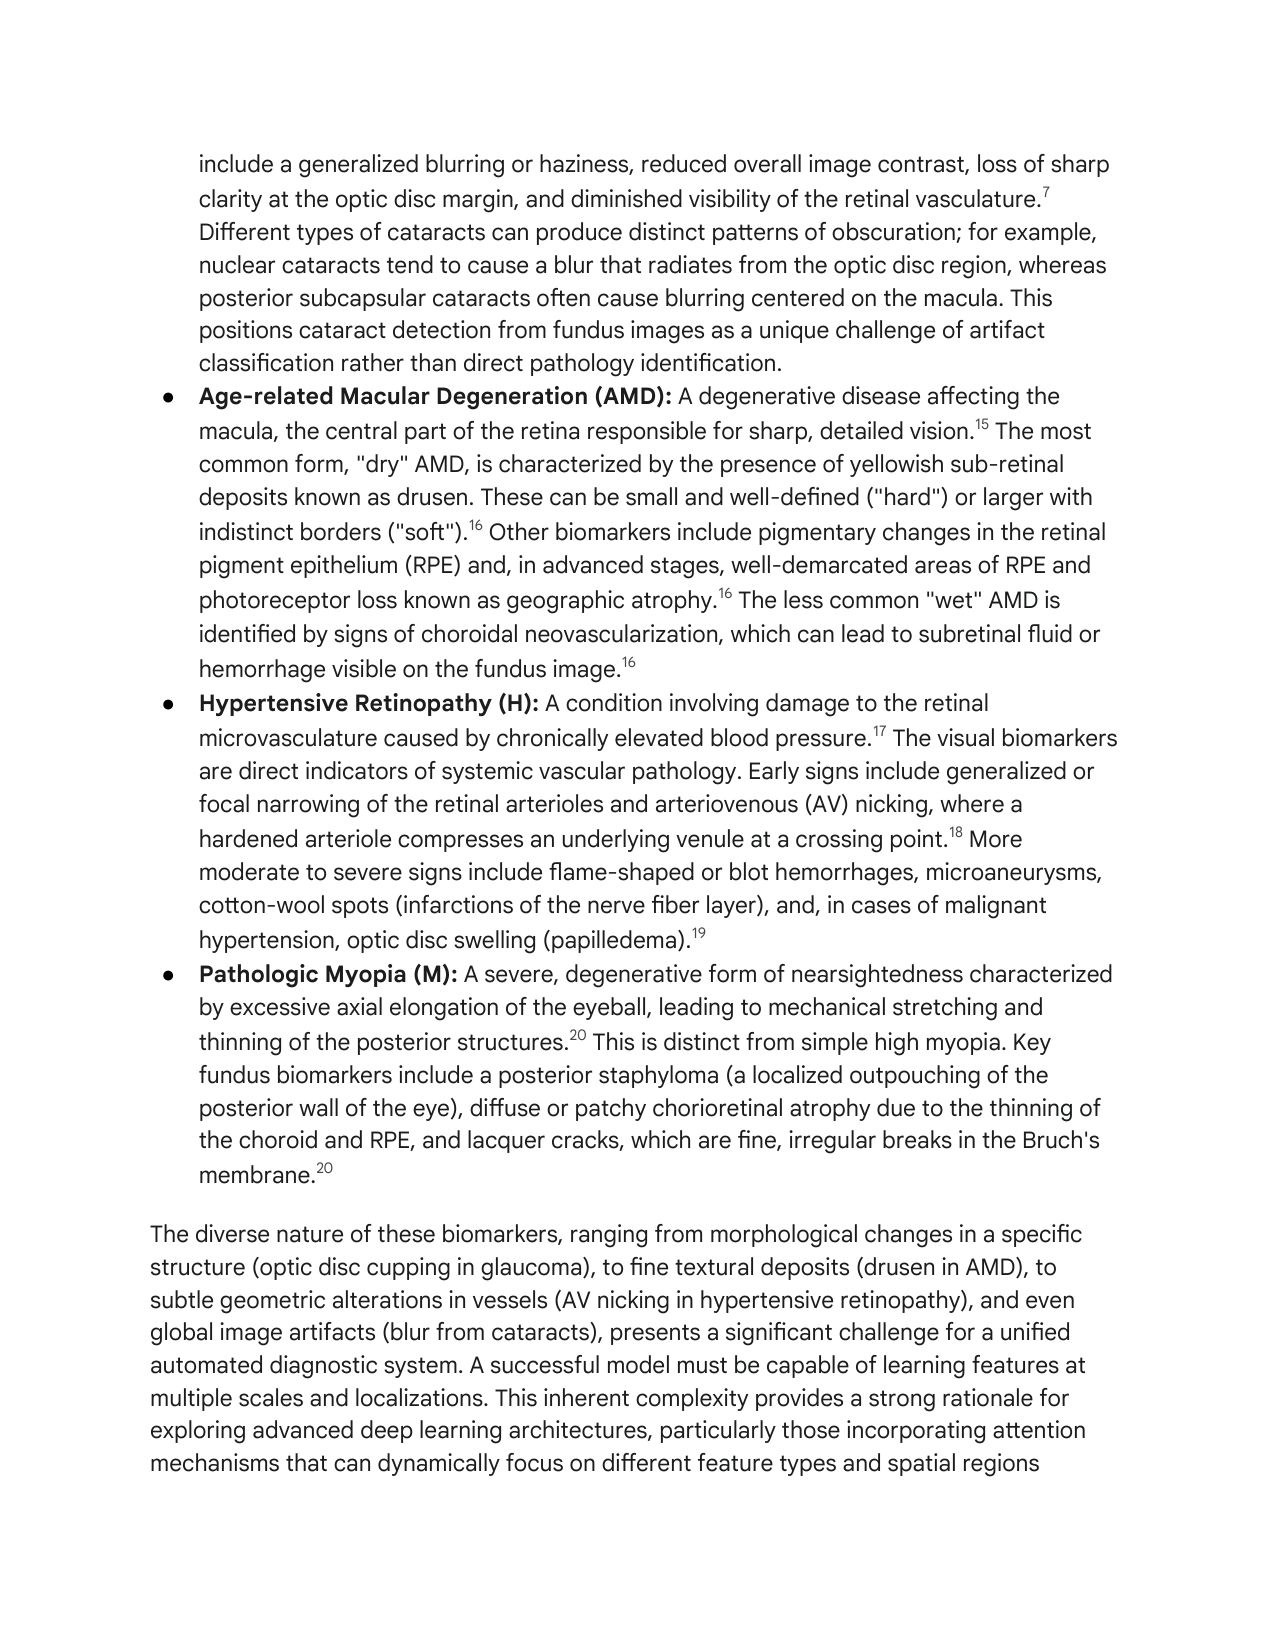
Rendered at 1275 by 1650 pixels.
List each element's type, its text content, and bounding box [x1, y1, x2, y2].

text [150, 1220, 1125, 1478]
list Pathologic Myopia (M): A severe, degenerative form of nearsightedness characterized by excessive axial elongation of the eyeball, leading to mechanical stretching and thinning of the posterior structures.20 This is distinct from simple high myopia. Key fundus biomarkers include a posterior staphyloma (a localized outpouching of the posterior wall of the eye), diffuse or patchy chorioretinal atrophy due to the thinning of the choroid and RPE, and lacquer cracks, which are fine, irregular breaks in the Bruch's membrane.20 [161, 960, 1125, 1191]
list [161, 150, 1125, 378]
list Age-related Macular Degeneration (AMD): A degenerative disease affecting the macula, the central part of the retina responsible for sharp, detailed vision.15 The most common form, "dry" AMD, is characterized by the presence of yellowish sub-retinal deposits known as drusen. These can be small and well-defined ("hard") or larger with indistinct borders ("soft").16 Other biomarkers include pigmentary changes in the retinal pigment epithelium (RPE) and, in advanced stages, well-demarcated areas of RPE and photoreceptor loss known as geographic atrophy.16 The less common "wet" AMD is identified by signs of choroidal neovascularization, which can lead to subretinal fluid or hemorrhage visible on the fundus image.16 [161, 382, 1125, 684]
list Hypertensive Retinopathy (H): A condition involving damage to the retinal microvasculature caused by chronically elevated blood pressure.17 The visual biomarkers are direct indicators of systemic vascular pathology. Early signs include generalized or focal narrowing of the retinal arterioles and arteriovenous (AV) nicking, where a hardened arteriole compresses an underlying venule at a crossing point.18 More moderate to severe signs include flame-shaped or blot hemorrhages, microaneurysms, cotton-wool spots (infarctions of the nerve fiber layer), and, in cases of malignant hypertension, optic disc swelling (papilledema).19 [161, 689, 1125, 956]
